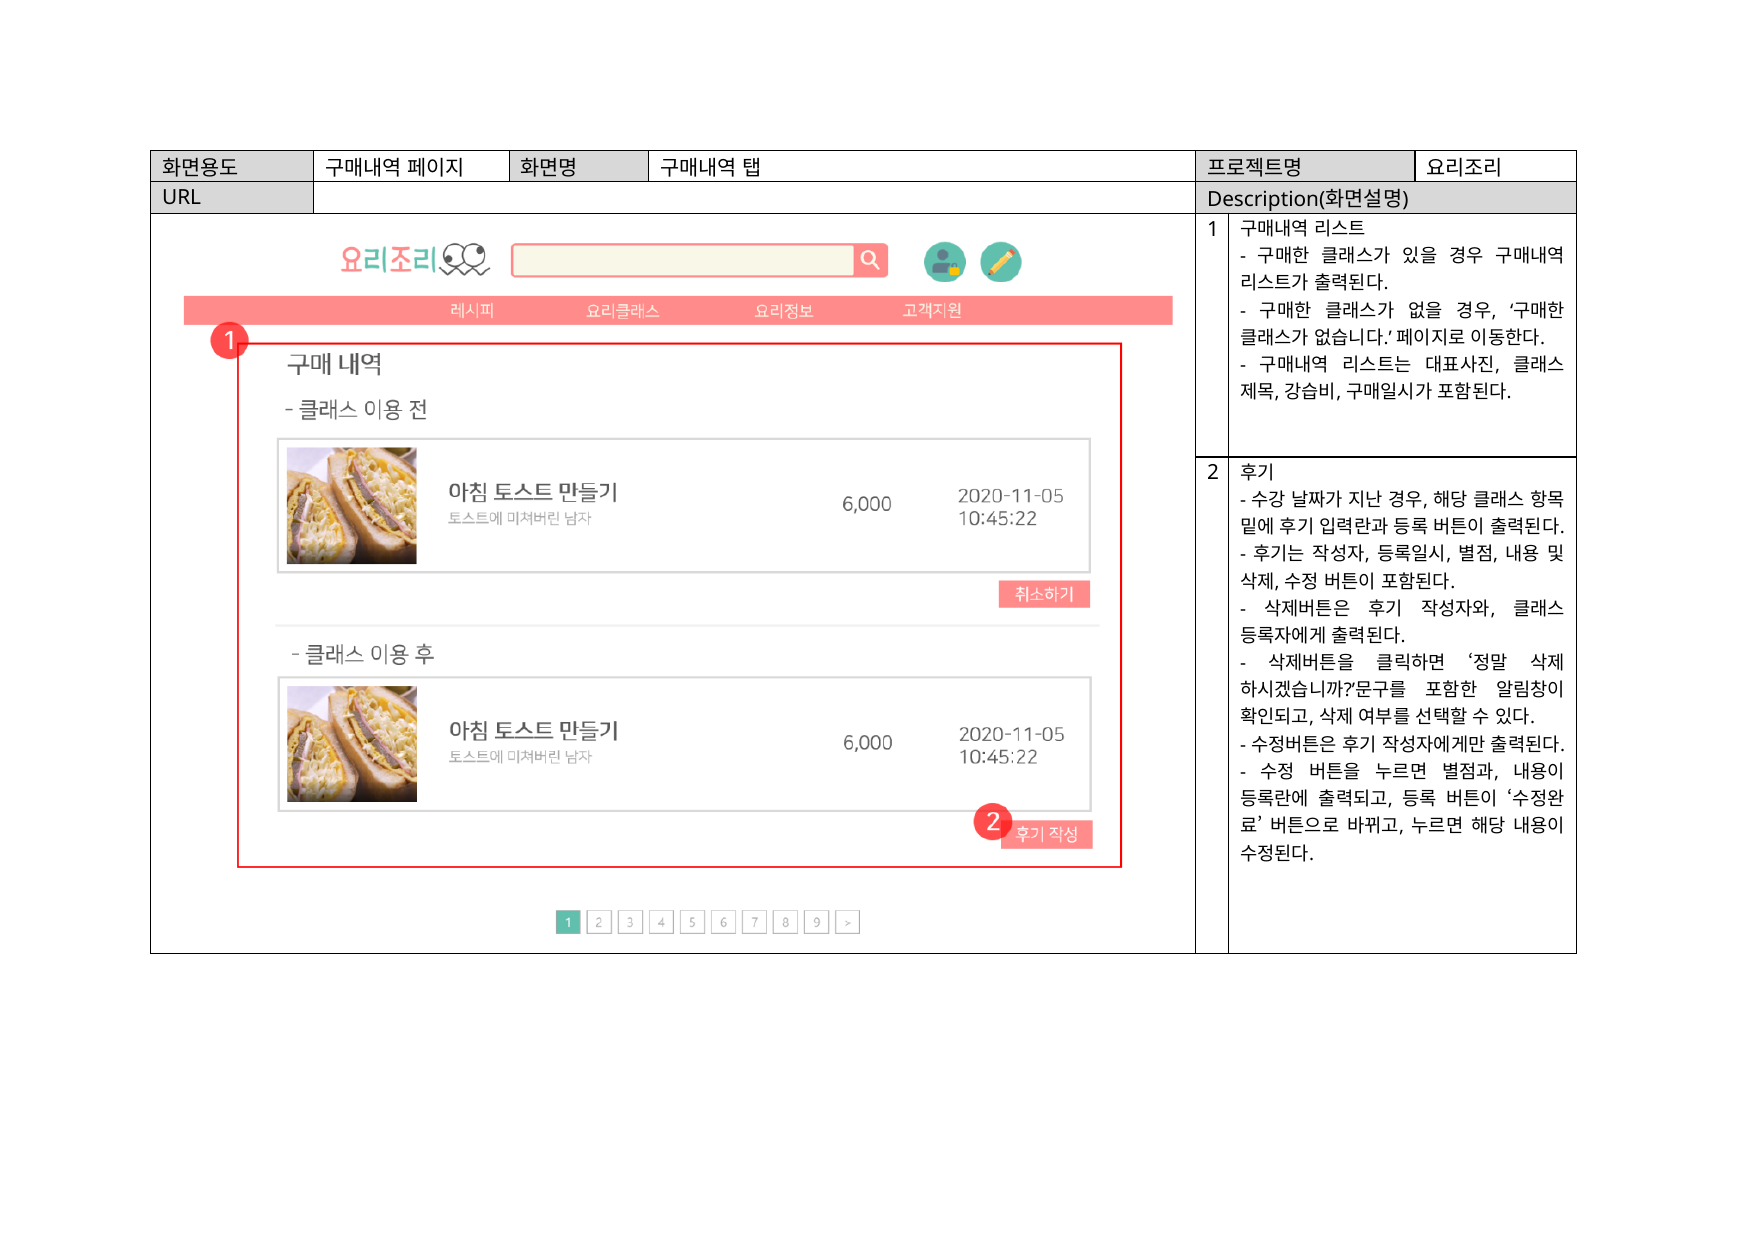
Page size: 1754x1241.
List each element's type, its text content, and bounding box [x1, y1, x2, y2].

table_header 구매내역 페이지 [314, 151, 509, 181]
table_cell 구매내역 리스트 - 구매한 클래스가 있을 경우 구매내역 리스트가 출력된다. - 구매한 클래스가 없을 경우, ‘구매한 클래스가 없습니다.’ 페이지로 이동한다. - 구매내역 리스트는 대표사진, 클래스 제목, 강습비, 구매일시가 포함된다. [1229, 214, 1576, 456]
table_cell 2 [1196, 458, 1228, 953]
table_header 구매내역 탭 [649, 151, 1195, 181]
picture [183, 221, 1173, 953]
table_cell URL [151, 182, 313, 213]
table_cell 1 [1196, 214, 1228, 456]
table_cell Description(화면설명) [1196, 182, 1576, 213]
table_header 프로젝트명 [1196, 151, 1414, 181]
table_header 화면명 [510, 151, 648, 181]
table_cell [151, 214, 1195, 953]
table_header 요리조리 [1416, 151, 1576, 181]
table_header 화면용도 [151, 151, 313, 181]
table_cell [314, 182, 1195, 213]
table_cell 후기 - 수강 날짜가 지난 경우, 해당 클래스 항목 밑에 후기 입력란과 등록 버튼이 출력된다. - 후기는 작성자, 등록일시, 별점, 내용 및 삭제, 수정 버튼이 포함된다. - 삭제버튼은 후기 작성자와, 클래스 등록자에게 출력된다. - 삭제버튼을 클릭하면 ‘정말 삭제 하시겠습니까?’문구를 포함한 알림창이 확인되고, 삭제 여부를 선택할 수 있다. - 수정버튼은 후기 작성자에게만 출력된다. - 수정 버튼을 누르면 별점과, 내용이 등록란에 출력되고, 등록 버튼이 ‘수정완료’ 버튼으로 바뀌고, 누르면 해당 내용이 수정된다. [1229, 458, 1576, 953]
